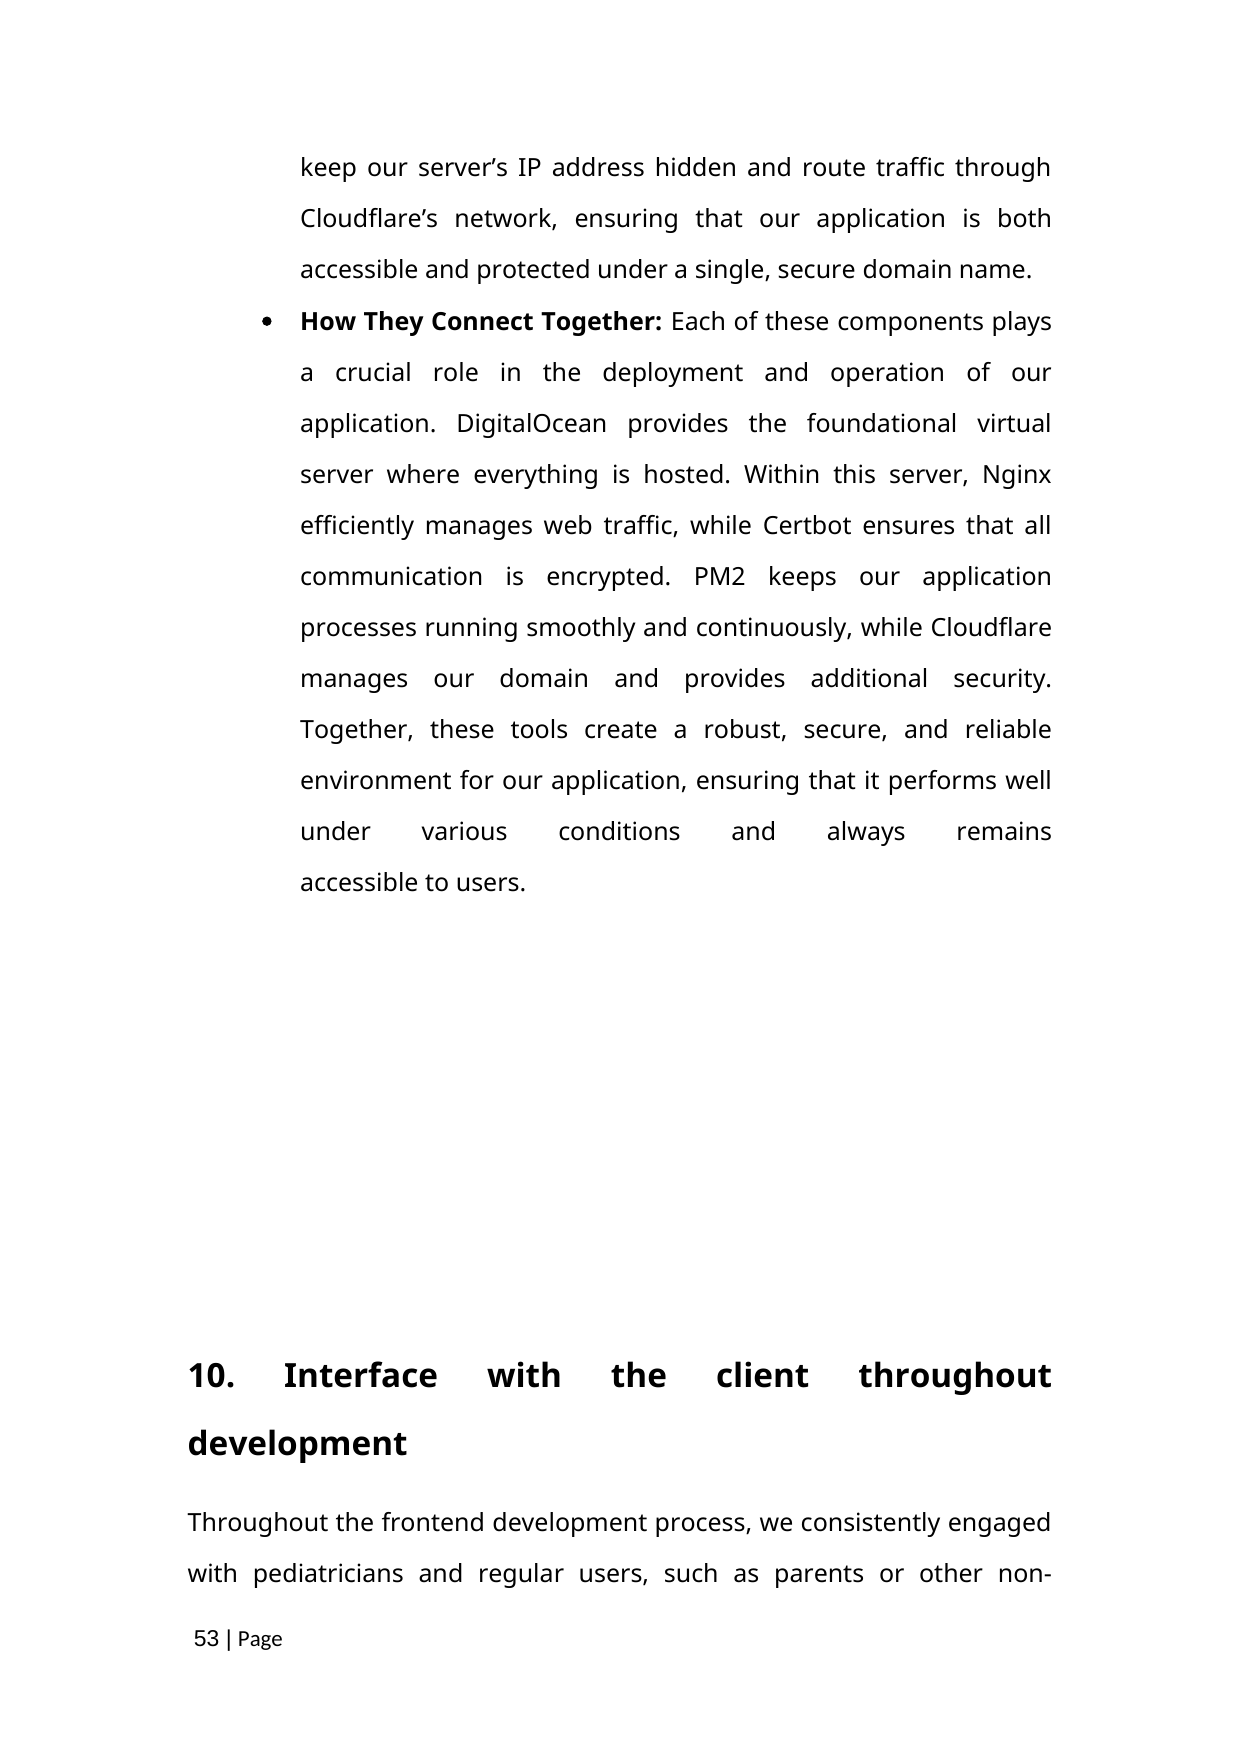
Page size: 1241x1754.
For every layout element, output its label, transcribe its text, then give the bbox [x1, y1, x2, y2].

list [262, 150, 1053, 439]
list How They Connect Together: Each of these components plays a crucial role in the deployment and operation of our application. DigitalOcean provides the foundational virtual server where everything is hosted. Within this server, Nginx efficiently manages web traffic, while Certbot ensures that all communication is encrypted. PM2 keeps our application processes running smoothly and continuously, while Cloudflare manages our domain and provides additional security. Together, these tools create a robust, secure, and reliable environment for our application, ensuring that it performs well under various conditions and always remains accessible to users. [262, 485, 1053, 1081]
